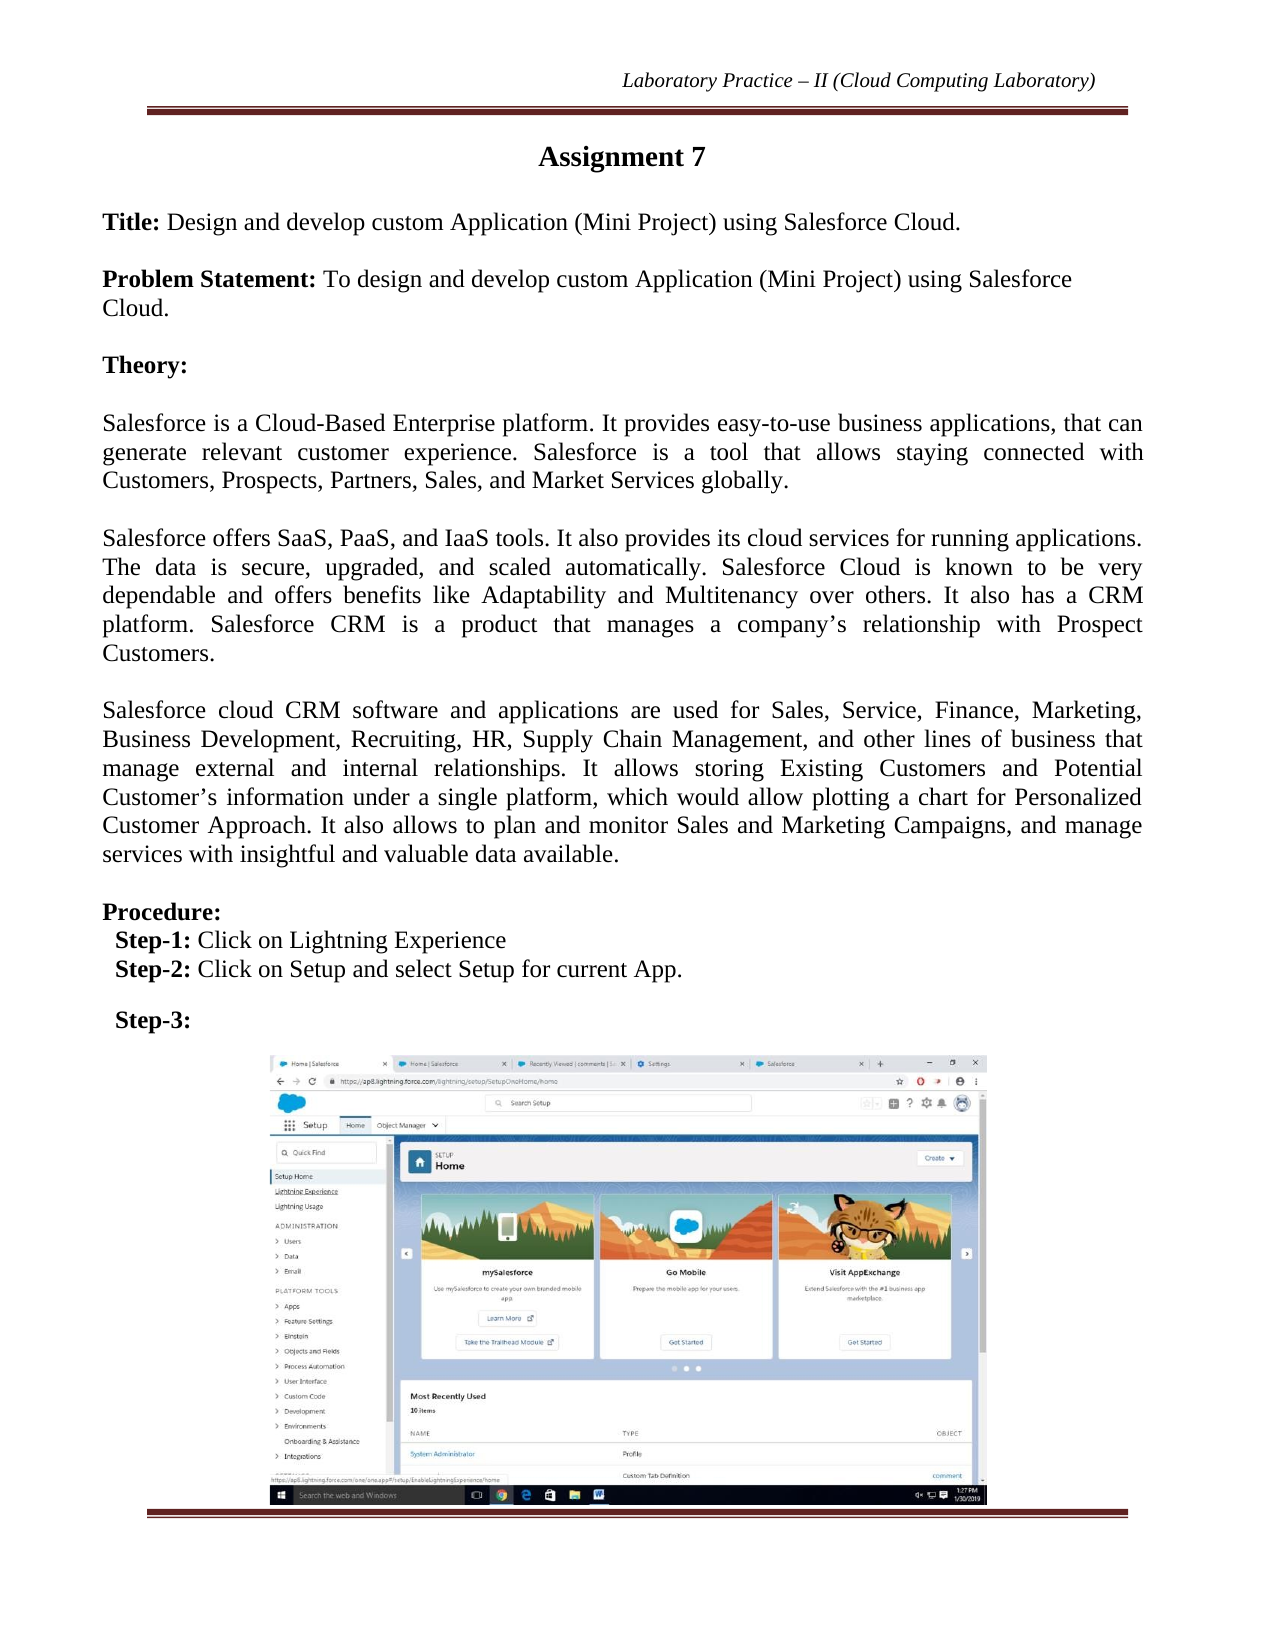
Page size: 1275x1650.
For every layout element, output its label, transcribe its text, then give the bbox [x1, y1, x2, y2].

text Title: Design and develop custom Application (Mini Project) using Salesforce Cloud. [102, 207, 1162, 235]
text Salesforce is a Cloud-Based Enterprise platform. It provides easy-to-use business applications, that can generate relevant customer experience. Salesforce is a tool that allows staying connected with Customers, Prospects, Partners, Sales, and Market Services globally. [102, 408, 1144, 494]
subtitle Step-3: [115, 1005, 1162, 1034]
text Salesforce cloud CRM software and applications are used for Sales, Service, Finance, Marketing, Business Development, Recruiting, HR, Supply Chain Management, and other lines of business that manage external and internal relationships. It allows storing Existing Customers and Potential Customer’s information under a single platform, which would allow plotting a chart for Personalized Customer Approach. It also allows to plan and monitor Sales and Marketing Campaigns, and manage services with insightful and valuable data available. [102, 695, 1143, 868]
picture [269, 1055, 987, 1505]
text Problem Statement: To design and develop custom Application (Mini Project) using Salesforce Cloud. [102, 264, 1072, 322]
subtitle Assignment 7 [101, 139, 1143, 172]
text Step-2: Click on Setup and select Setup for current App. [115, 954, 1162, 983]
text Salesforce offers SaaS, PaaS, and IaaS tools. It also provides its cloud services for running applications. The data is secure, upgraded, and scaled automatically. Salesforce Cloud is known to be very dependable and offers benefits like Adaptability and Multitenancy over others. It also has a CRM platform. Salesforce CRM is a product that manages a company’s relationship with Prospect Customers. [102, 523, 1144, 667]
subtitle Procedure: [102, 897, 1162, 925]
text Step-1: Click on Lightning Experience [115, 925, 1162, 954]
subtitle Theory: [102, 350, 1162, 379]
